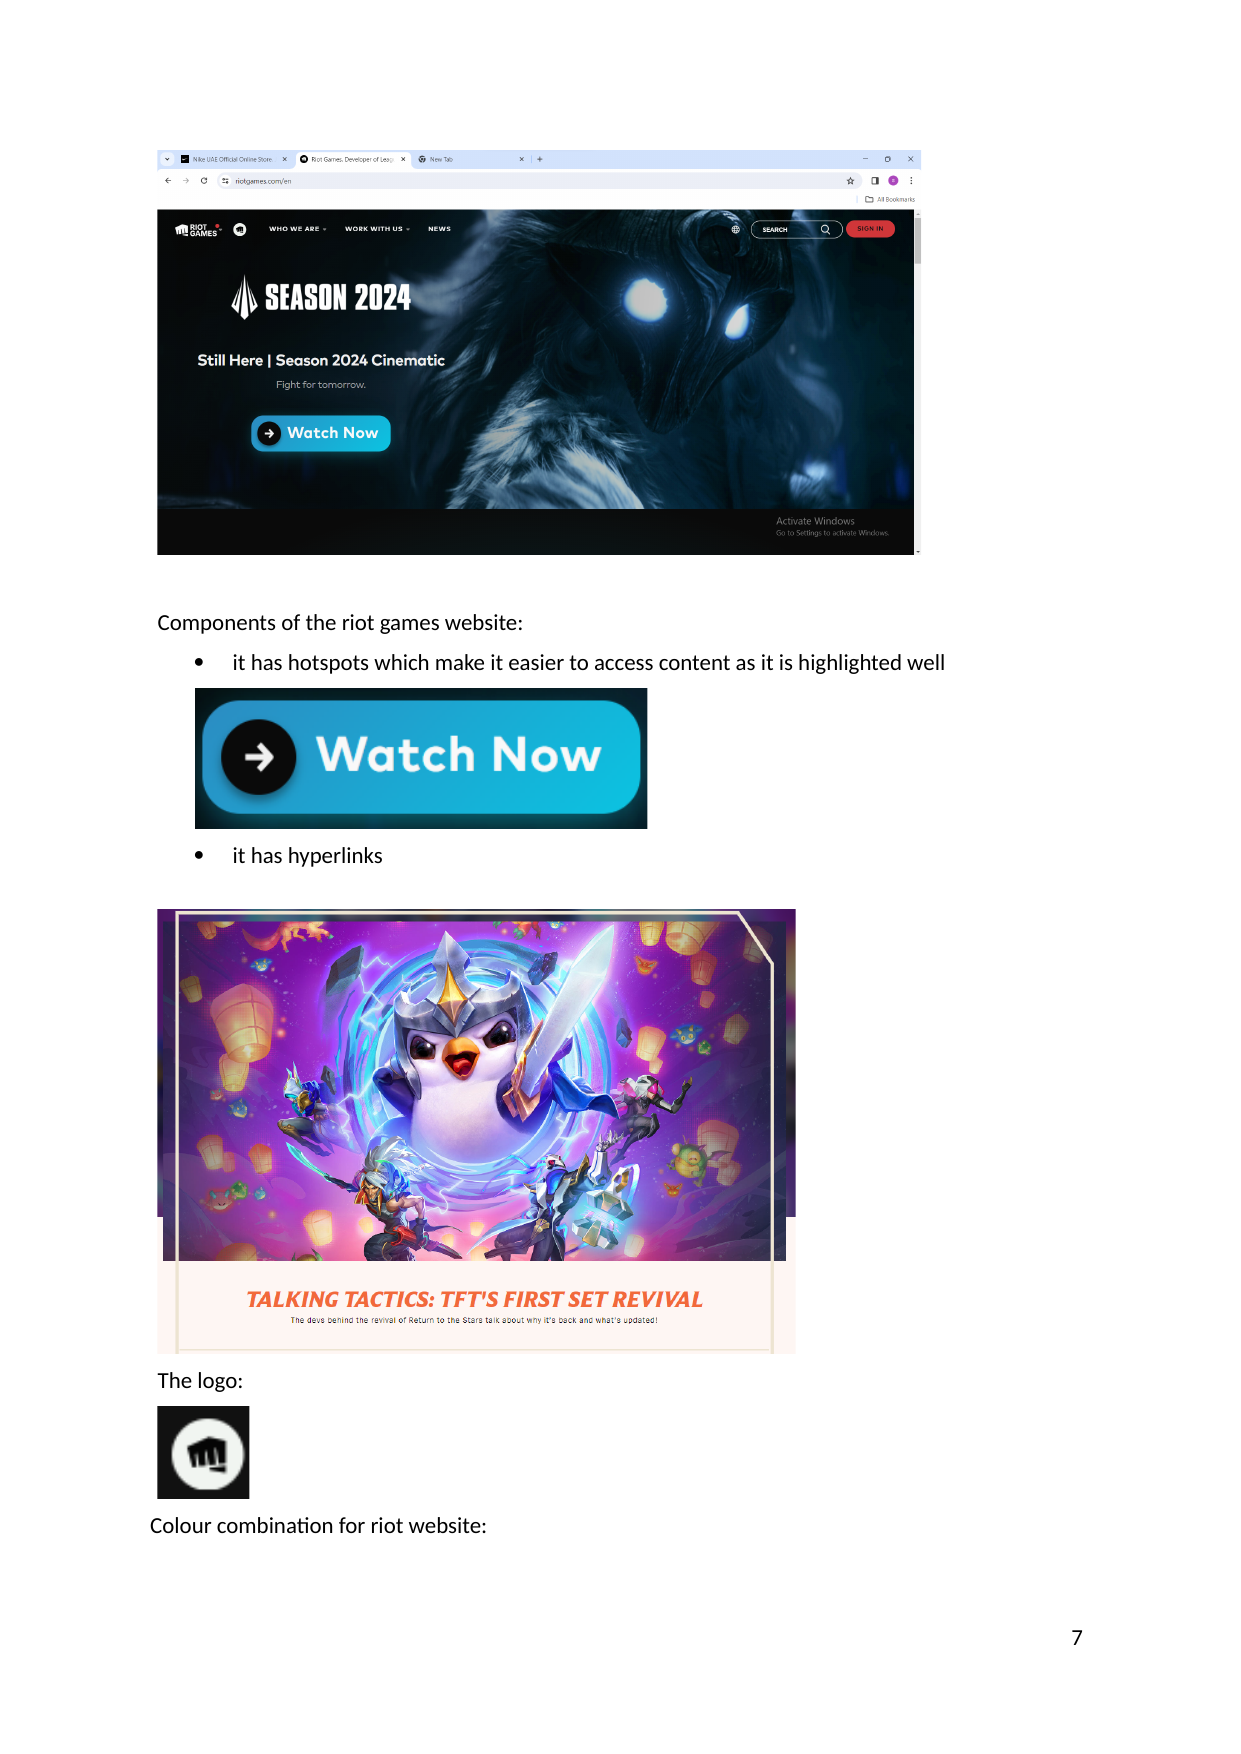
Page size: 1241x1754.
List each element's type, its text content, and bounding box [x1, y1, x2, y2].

text Components of the riot games website: [157, 608, 1083, 636]
list it has hotspots which make it easier to access content as it is highlighted well [195, 648, 1083, 676]
text Colour combination for riot website: [150, 1511, 1083, 1539]
list it has hyperlinks [195, 841, 1083, 869]
text The logo: [157, 1366, 1083, 1394]
picture [157, 1406, 250, 1499]
picture [157, 909, 796, 1354]
picture [195, 688, 648, 829]
picture [157, 150, 922, 555]
